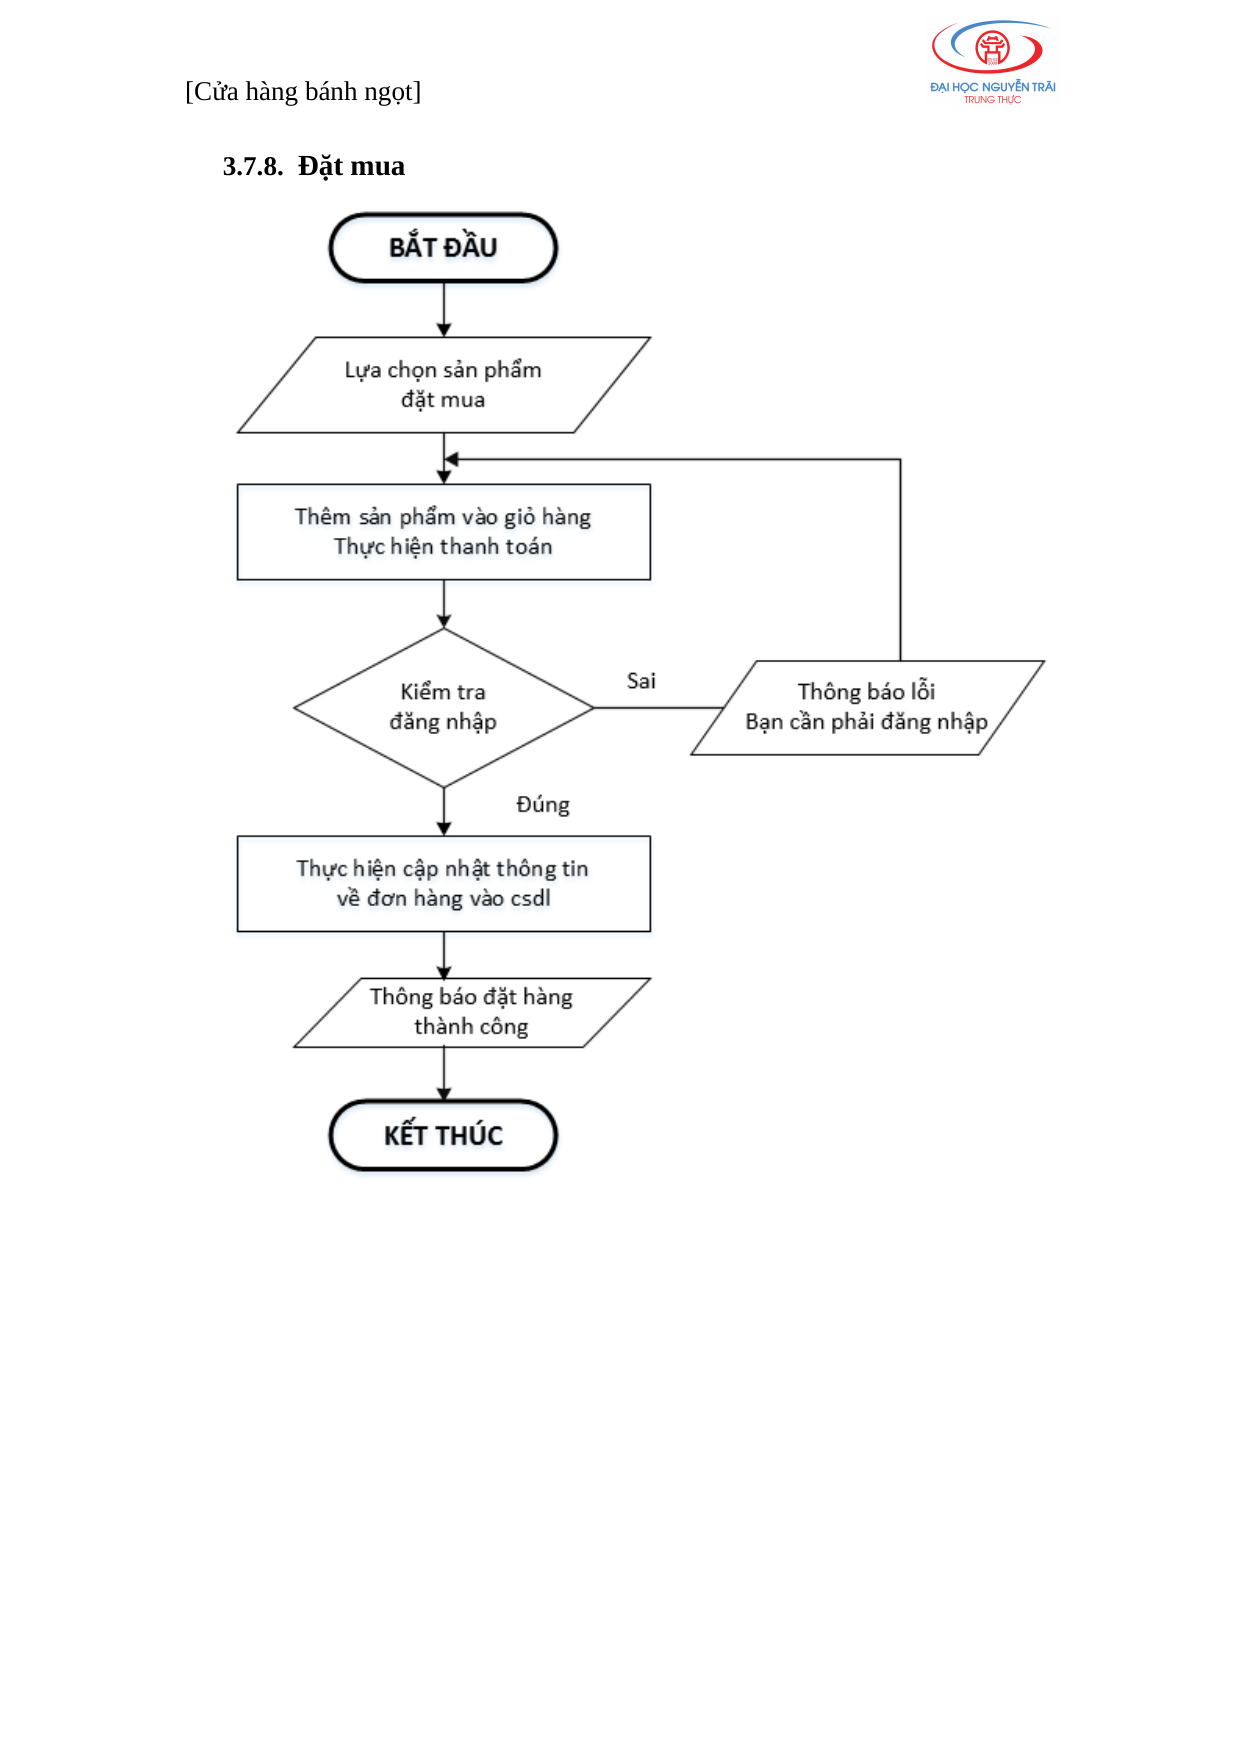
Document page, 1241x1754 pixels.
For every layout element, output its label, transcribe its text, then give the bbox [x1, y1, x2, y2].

picture [923, 15, 1062, 108]
picture [209, 193, 1061, 1189]
subtitle Đặt mua [223, 148, 1122, 181]
